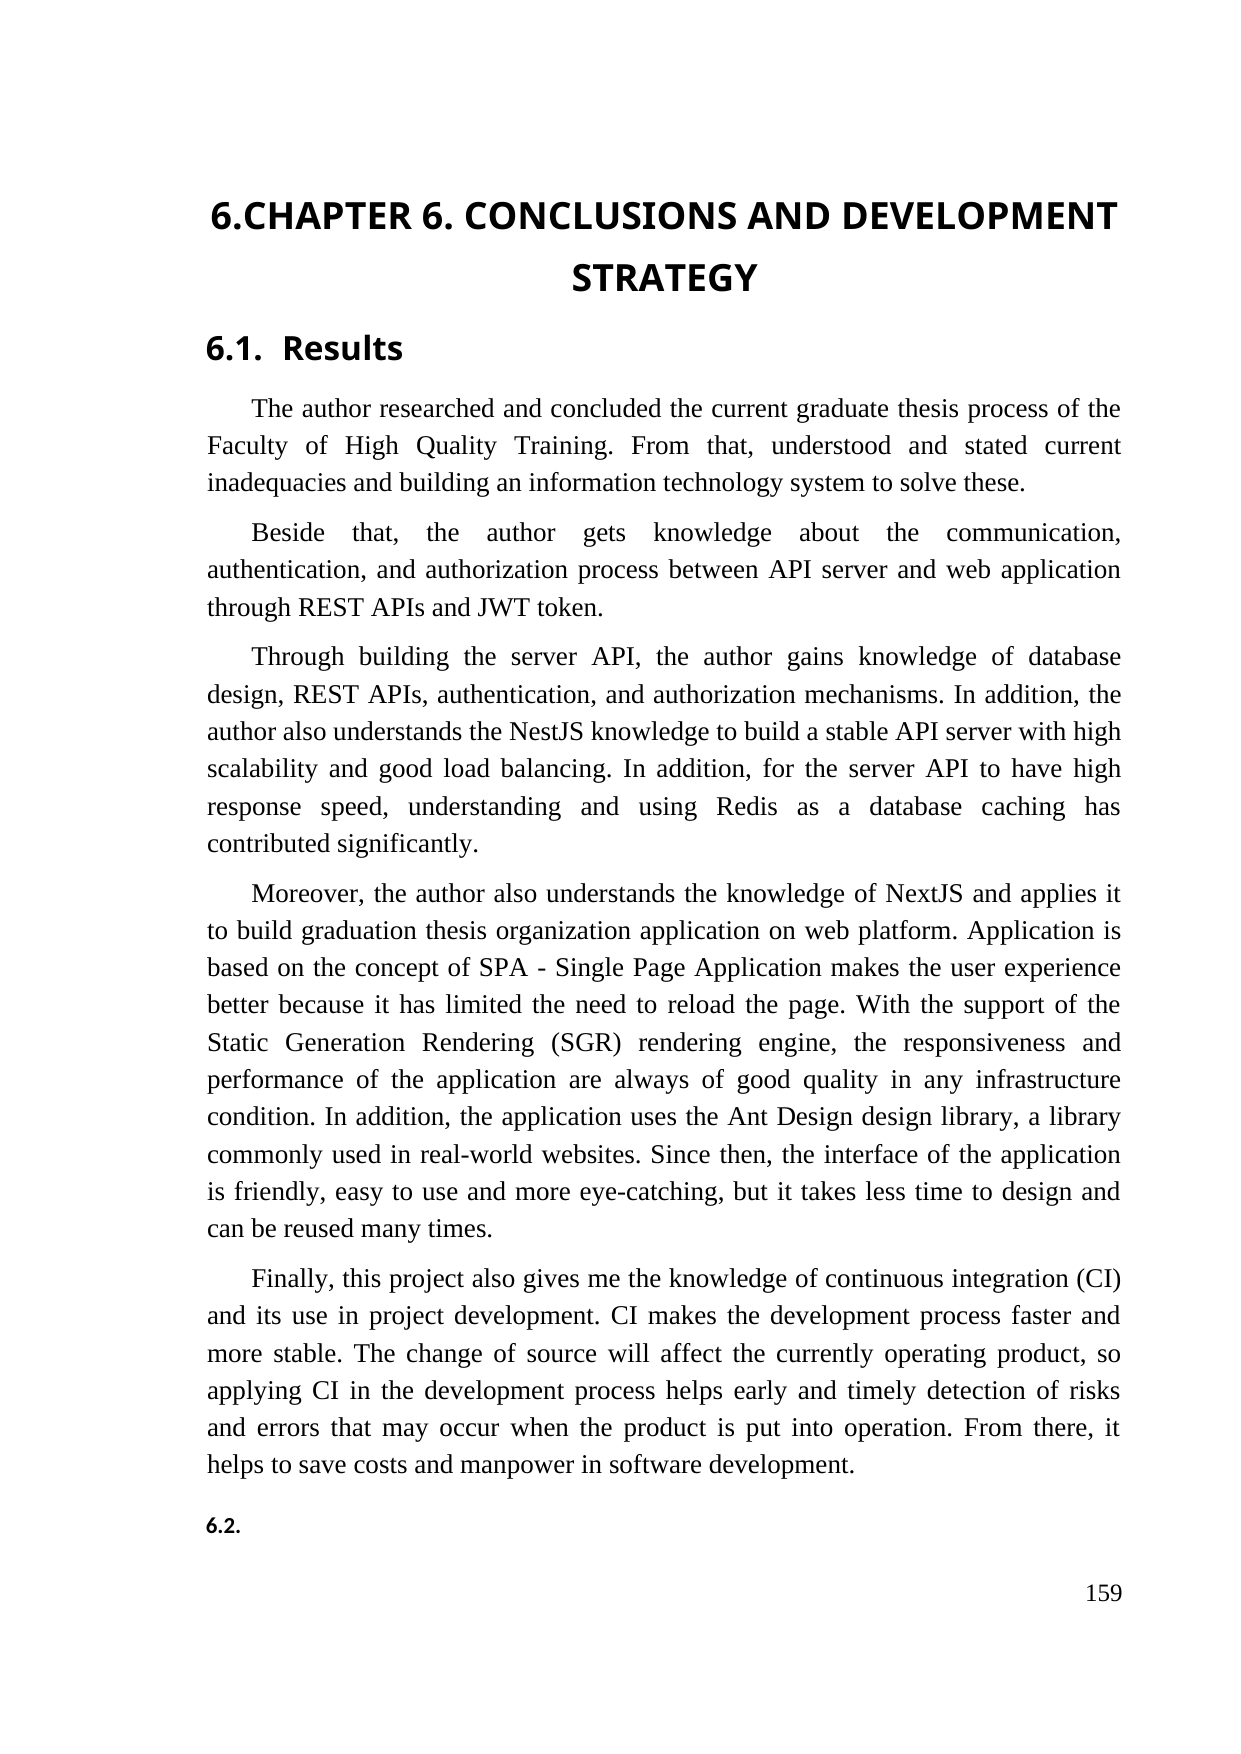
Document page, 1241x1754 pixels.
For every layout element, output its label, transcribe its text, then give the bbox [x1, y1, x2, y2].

text Finally, this project also gives me the knowledge of continuous integration (CI) and its use in project development. CI makes the development process faster and more stable. The change of source will affect the currently operating product, so applying CI in the development process helps early and timely detection of risks and errors that may occur when the product is put into operation. From there, it helps to save costs and manpower in software development. [207, 1262, 1122, 1480]
subtitle Results [206, 325, 1122, 370]
subtitle CHAPTER 6. CONCLUSIONS AND DEVELOPMENT STRATEGY [207, 190, 1122, 302]
text The author researched and concluded the current graduate thesis process of the Faculty of High Quality Training. From that, understood and stated current inadequacies and building an information technology system to solve these. [207, 392, 1122, 497]
text Through building the server API, the author gains knowledge of database design, REST APIs, authentication, and authorization mechanisms. In addition, the author also understands the NestJS knowledge to build a stable API server with high scalability and good load balancing. In addition, for the server API to have high response speed, understanding and using Redis as a database caching has contributed significantly. [207, 640, 1122, 858]
text Beside that, the author gets knowledge about the communication, authentication, and authorization process between API server and web application through REST APIs and JWT token. [207, 516, 1122, 622]
text Moreover, the author also understands the knowledge of NextJS and applies it to build graduation thesis organization application on web platform. Application is based on the concept of SPA - Single Page Application makes the user experience better because it has limited the need to reload the page. With the support of the Static Generation Rendering (SGR) rendering engine, the responsiveness and performance of the application are always of good quality in any infrastructure condition. In addition, the application uses the Ant Design design library, a library commonly used in real-world websites. Since then, the interface of the application is friendly, easy to use and more eye-catching, but it takes less time to design and can be reused many times. [207, 877, 1122, 1243]
